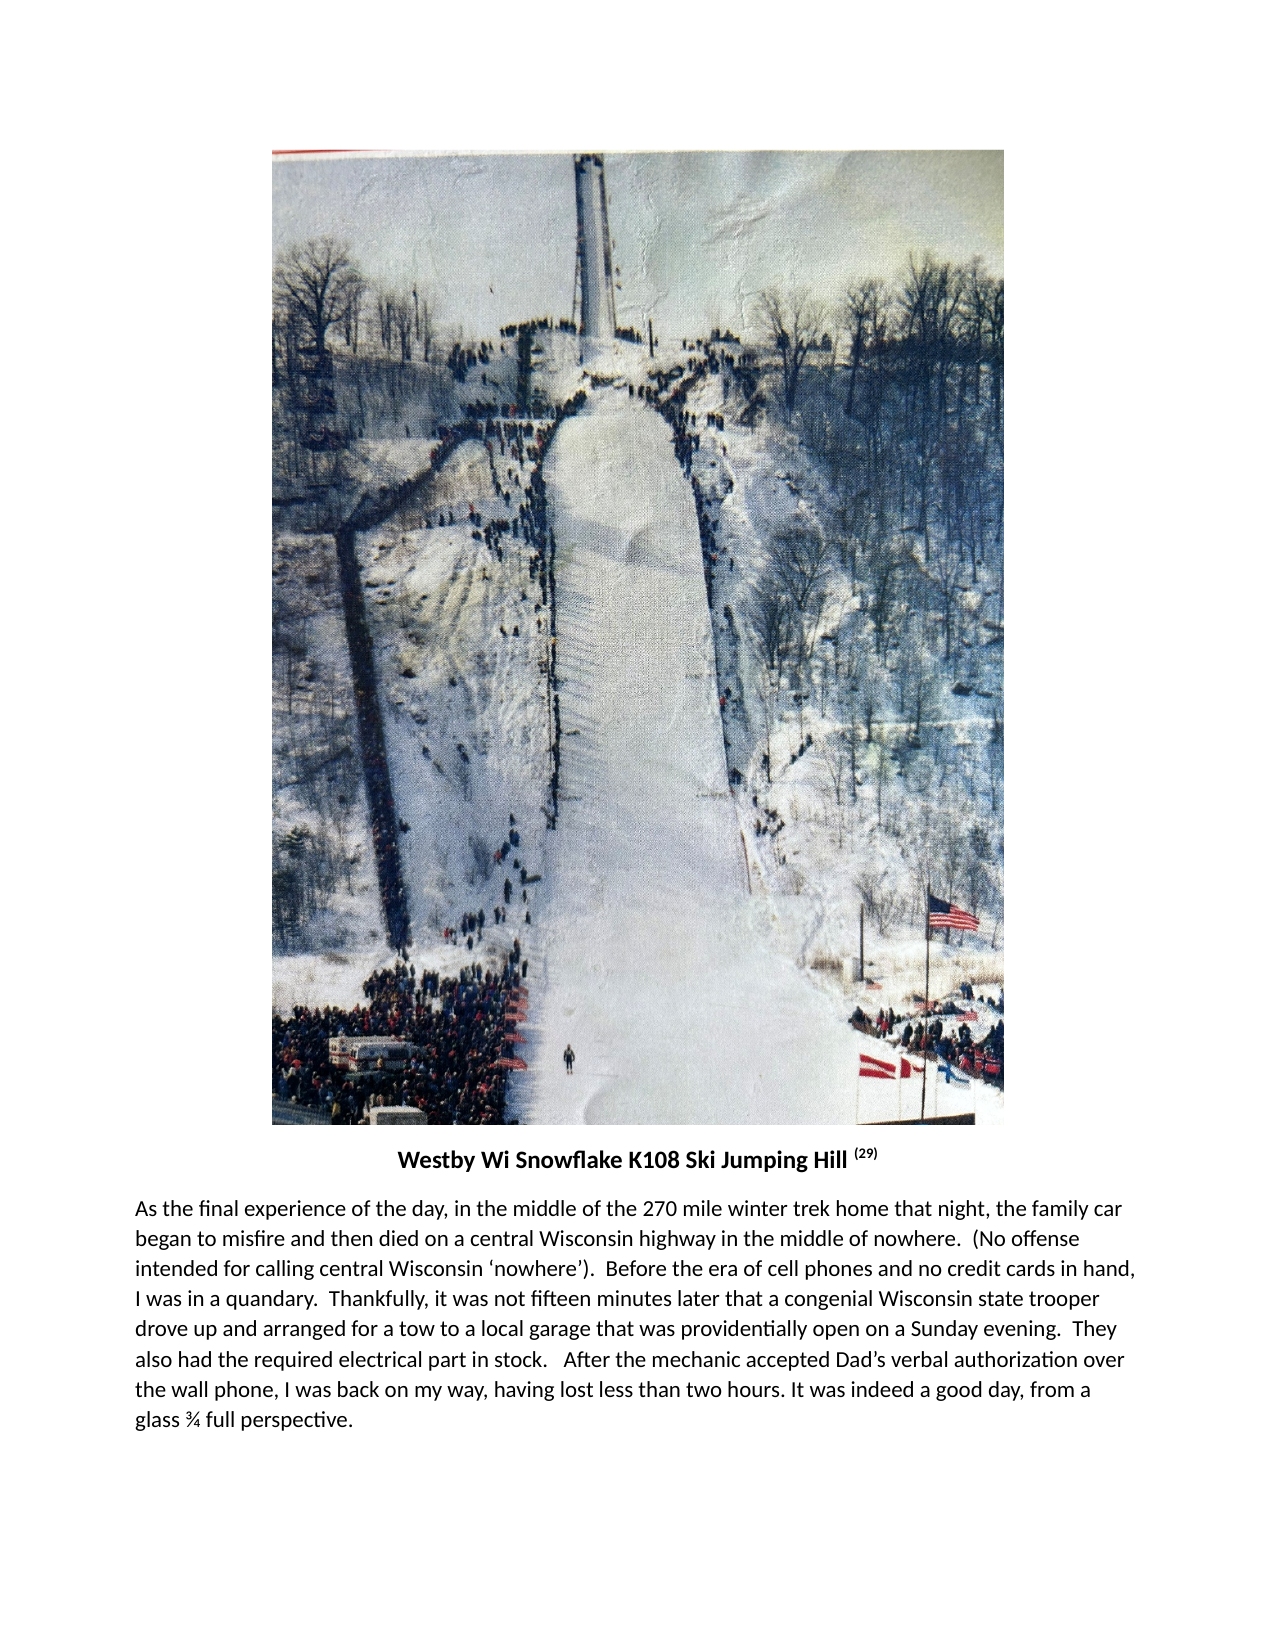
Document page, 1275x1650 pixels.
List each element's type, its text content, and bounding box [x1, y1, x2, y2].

text Westby Wi Snowflake K108 Ski Jumping Hill (29) [135, 1144, 1140, 1174]
text As the final experience of the day, in the middle of the 270 mile winter trek home that night, the family car began to misfire and then died on a central Wisconsin highway in the middle of nowhere. (No offense intended for calling central Wisconsin ‘nowhere’). Before the era of cell phones and no credit cards in hand, I was in a quandary. Thankfully, it was not fifteen minutes later that a congenial Wisconsin state trooper drove up and arranged for a tow to a local garage that was providentially open on a Sunday evening. They also had the required electrical part in stock. After the mechanic accepted Dad’s verbal authorization over the wall phone, I was back on my way, having lost less than two hours. It was indeed a good day, from a glass ¾ full perspective. [135, 1194, 1140, 1433]
picture [272, 151, 1004, 1124]
